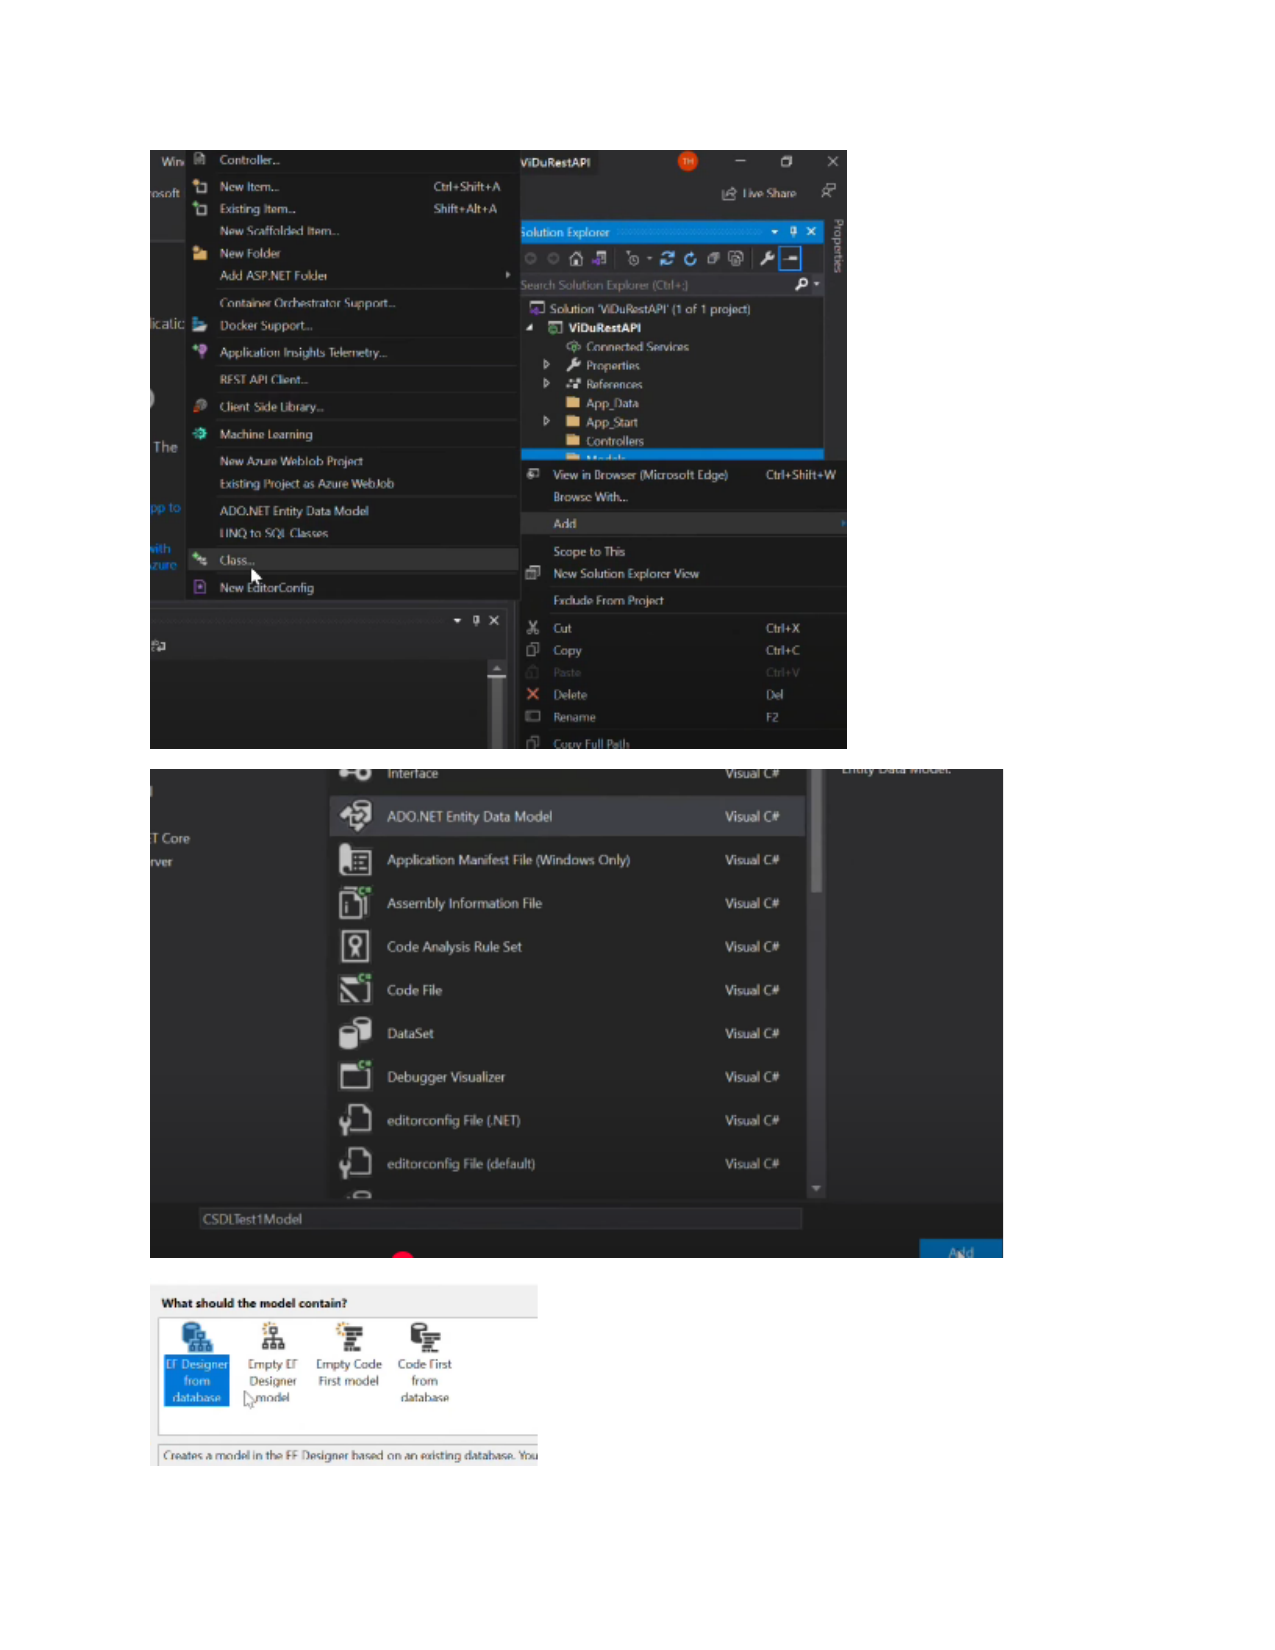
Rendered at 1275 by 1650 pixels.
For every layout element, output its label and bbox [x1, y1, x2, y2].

picture [150, 150, 847, 749]
picture [150, 769, 1004, 1258]
picture [150, 1278, 538, 1466]
